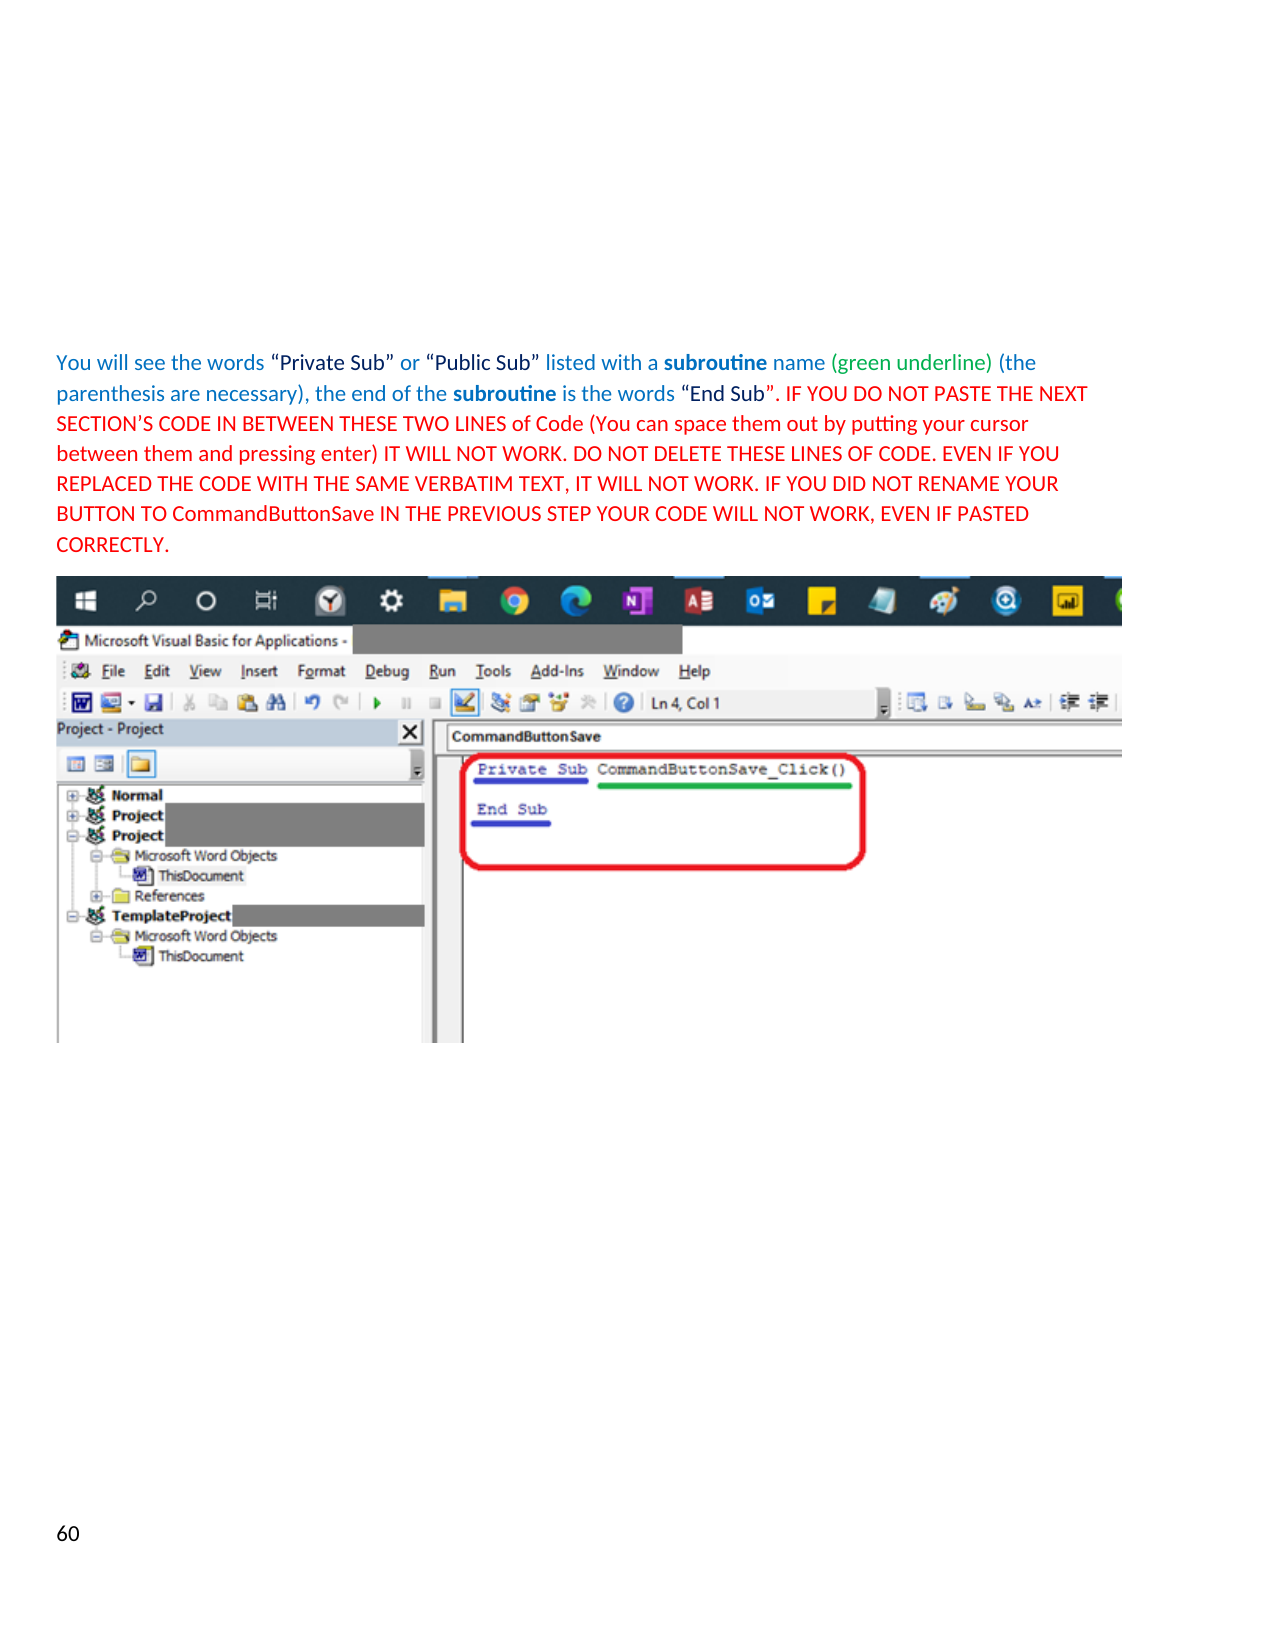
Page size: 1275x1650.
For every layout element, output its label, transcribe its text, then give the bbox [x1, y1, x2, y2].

picture [56, 576, 1122, 1043]
text You will see the words “Private Sub” or “Public Sub” listed with a subroutine name (green underline) (the parenthesis are necessary), the end of the subroutine is the words “End Sub”. IF YOU DO NOT PASTE THE NEXT SECTION’S CODE IN BETWEEN THESE TWO LINES of Code (You can space them out by putting your cursor between them and pressing enter) IT WILL NOT WORK. DO NOT DELETE THESE LINES OF CODE. EVEN IF YOU REPLACED THE CODE WITH THE SAME VERBATIM TEXT, IT WILL NOT WORK. IF YOU DID NOT RENAME YOUR BUTTON TO CommandButtonSave IN THE PREVIOUS STEP YOUR CODE WILL NOT WORK, EVEN IF PASTED CORRECTLY. [56, 348, 1106, 558]
